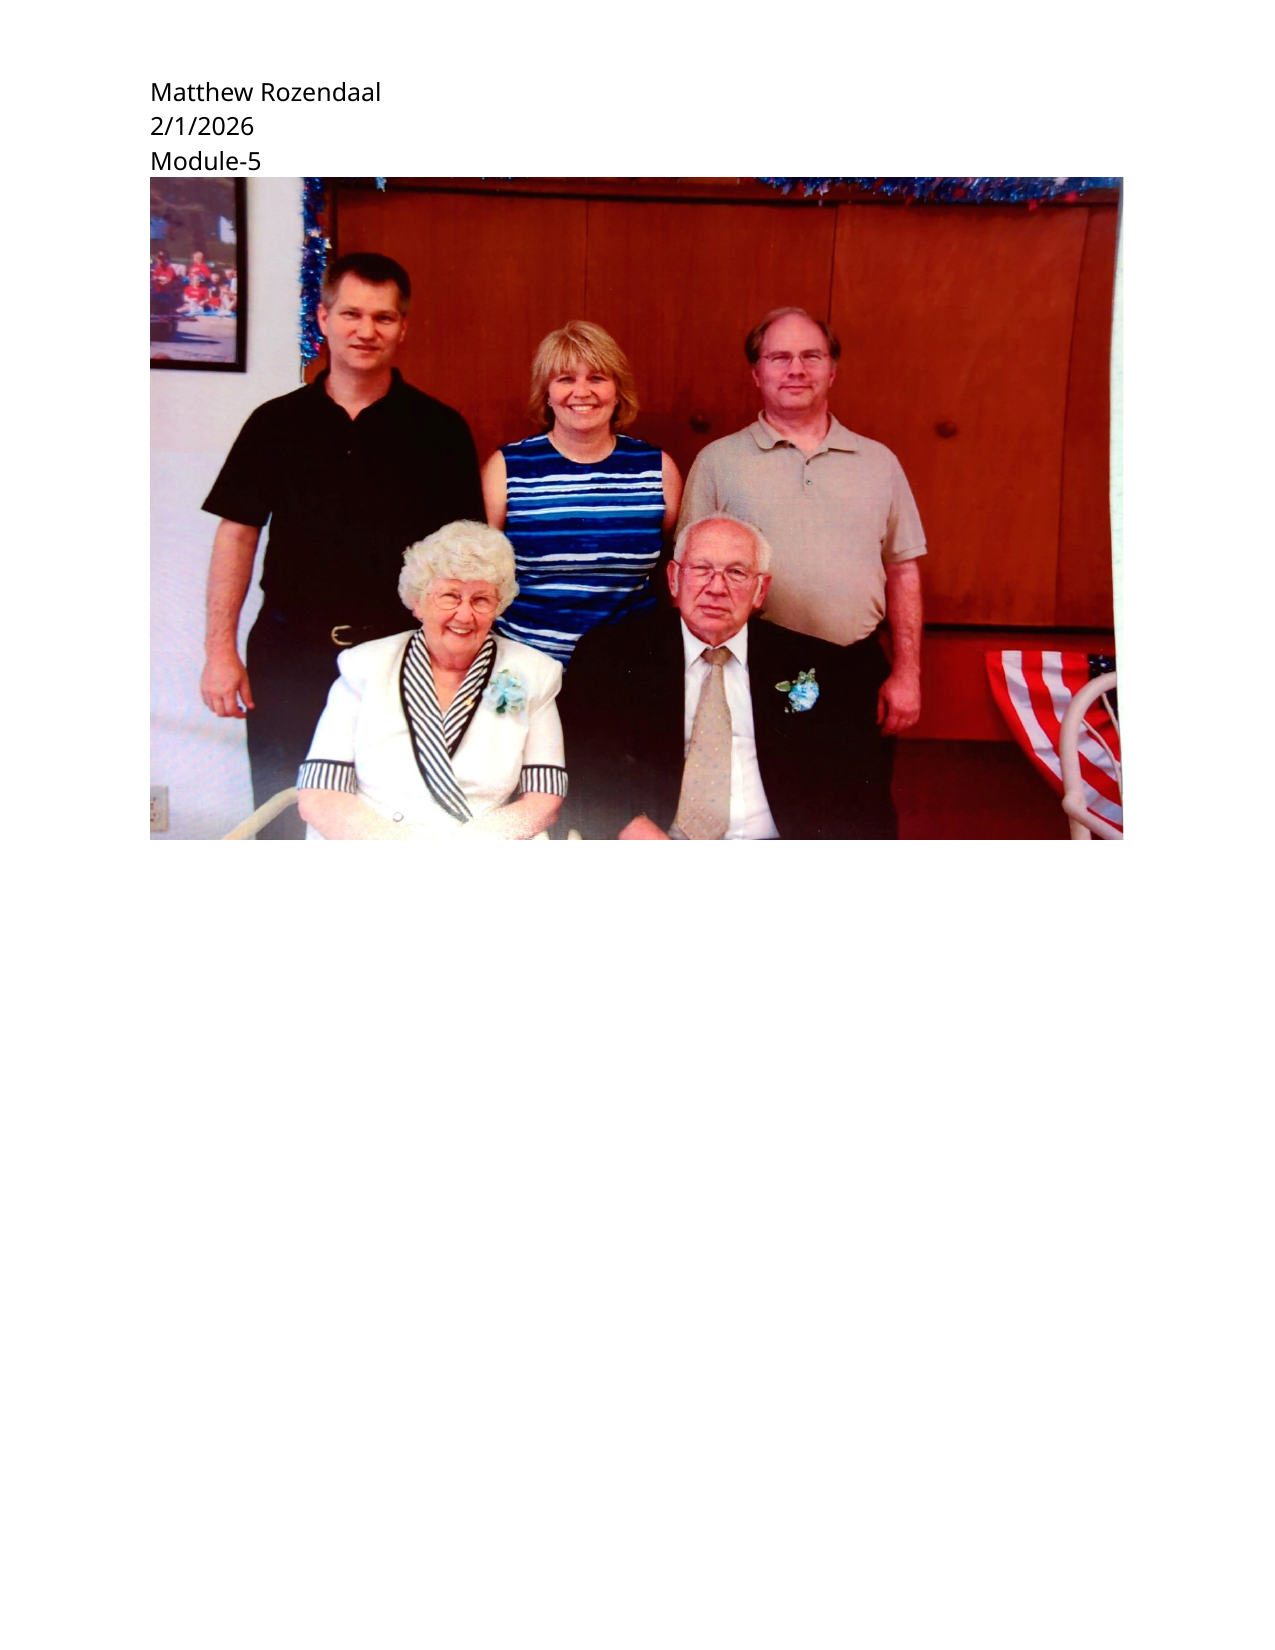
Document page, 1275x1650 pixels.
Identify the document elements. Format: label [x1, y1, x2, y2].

picture [150, 177, 1124, 840]
